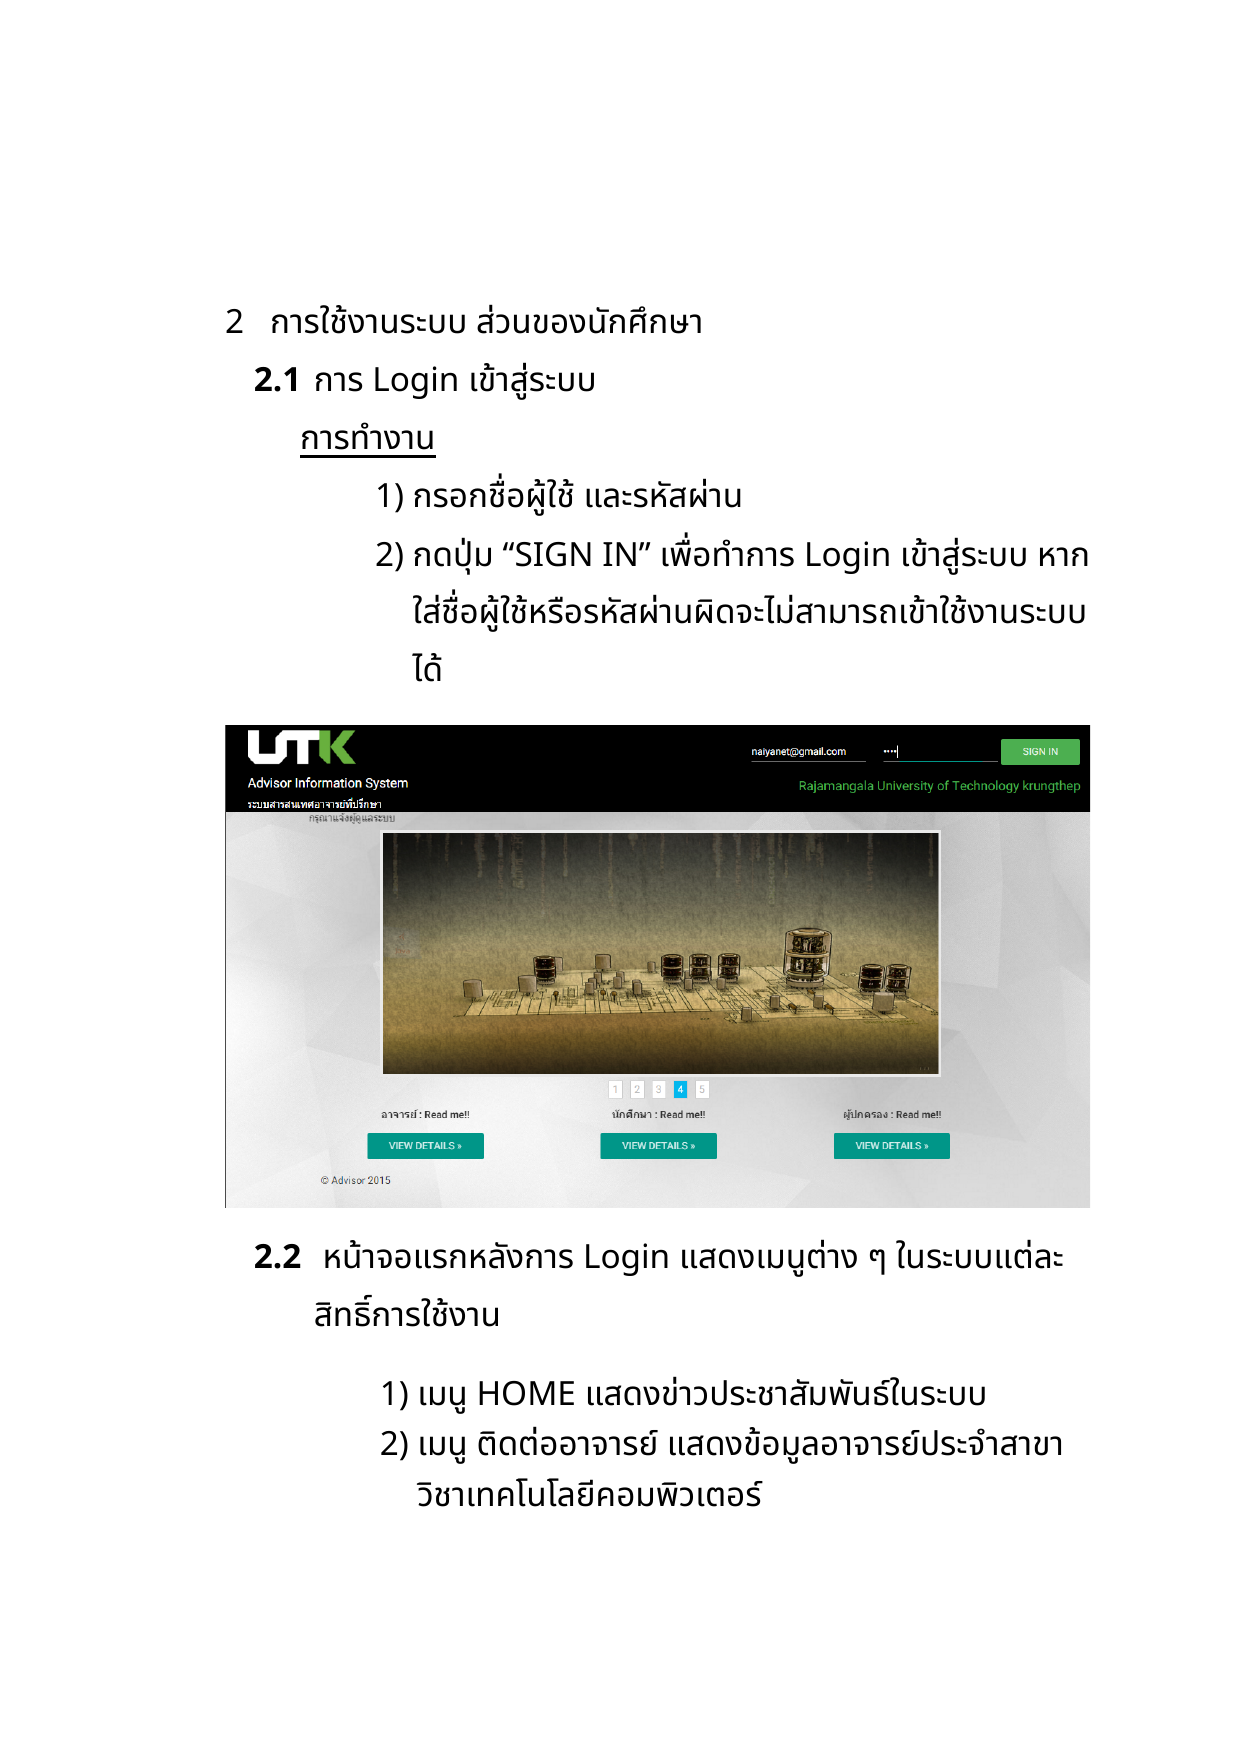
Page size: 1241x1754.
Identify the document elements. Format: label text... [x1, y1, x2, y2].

list กดปุ่ม “SIGN IN” เพื่อทำการ Login เข้าสู่ระบบ หากใส่ชื่อผู้ใช้หรือรหัสผ่านผิดจะไม่สามารถเข้าใช้งานระบบได้ [375, 530, 1090, 697]
list กรอกชื่อผู้ใช้ และรหัสผ่าน [375, 472, 1090, 523]
list การใช้งานระบบ ส่วนของนักศึกษา [225, 298, 1090, 349]
list การ Login เข้าสู่ระบบ [254, 356, 1090, 407]
list หน้าจอแรกหลังการ Login แสดงเมนูต่าง ๆ ในระบบแต่ละสิทธิ์การใช้งาน [254, 1232, 1090, 1341]
list เมนู HOME แสดงข่าวประชาสัมพันธ์ในระบบ [379, 1369, 1090, 1420]
picture [225, 725, 1091, 1208]
list การทำงาน [270, 414, 1090, 465]
list เมนู ติดต่ออาจารย์ แสดงข้อมูลอาจารย์ประจำสาขาวิชาเทคโนโลยีคอมพิวเตอร์ [379, 1420, 1090, 1521]
